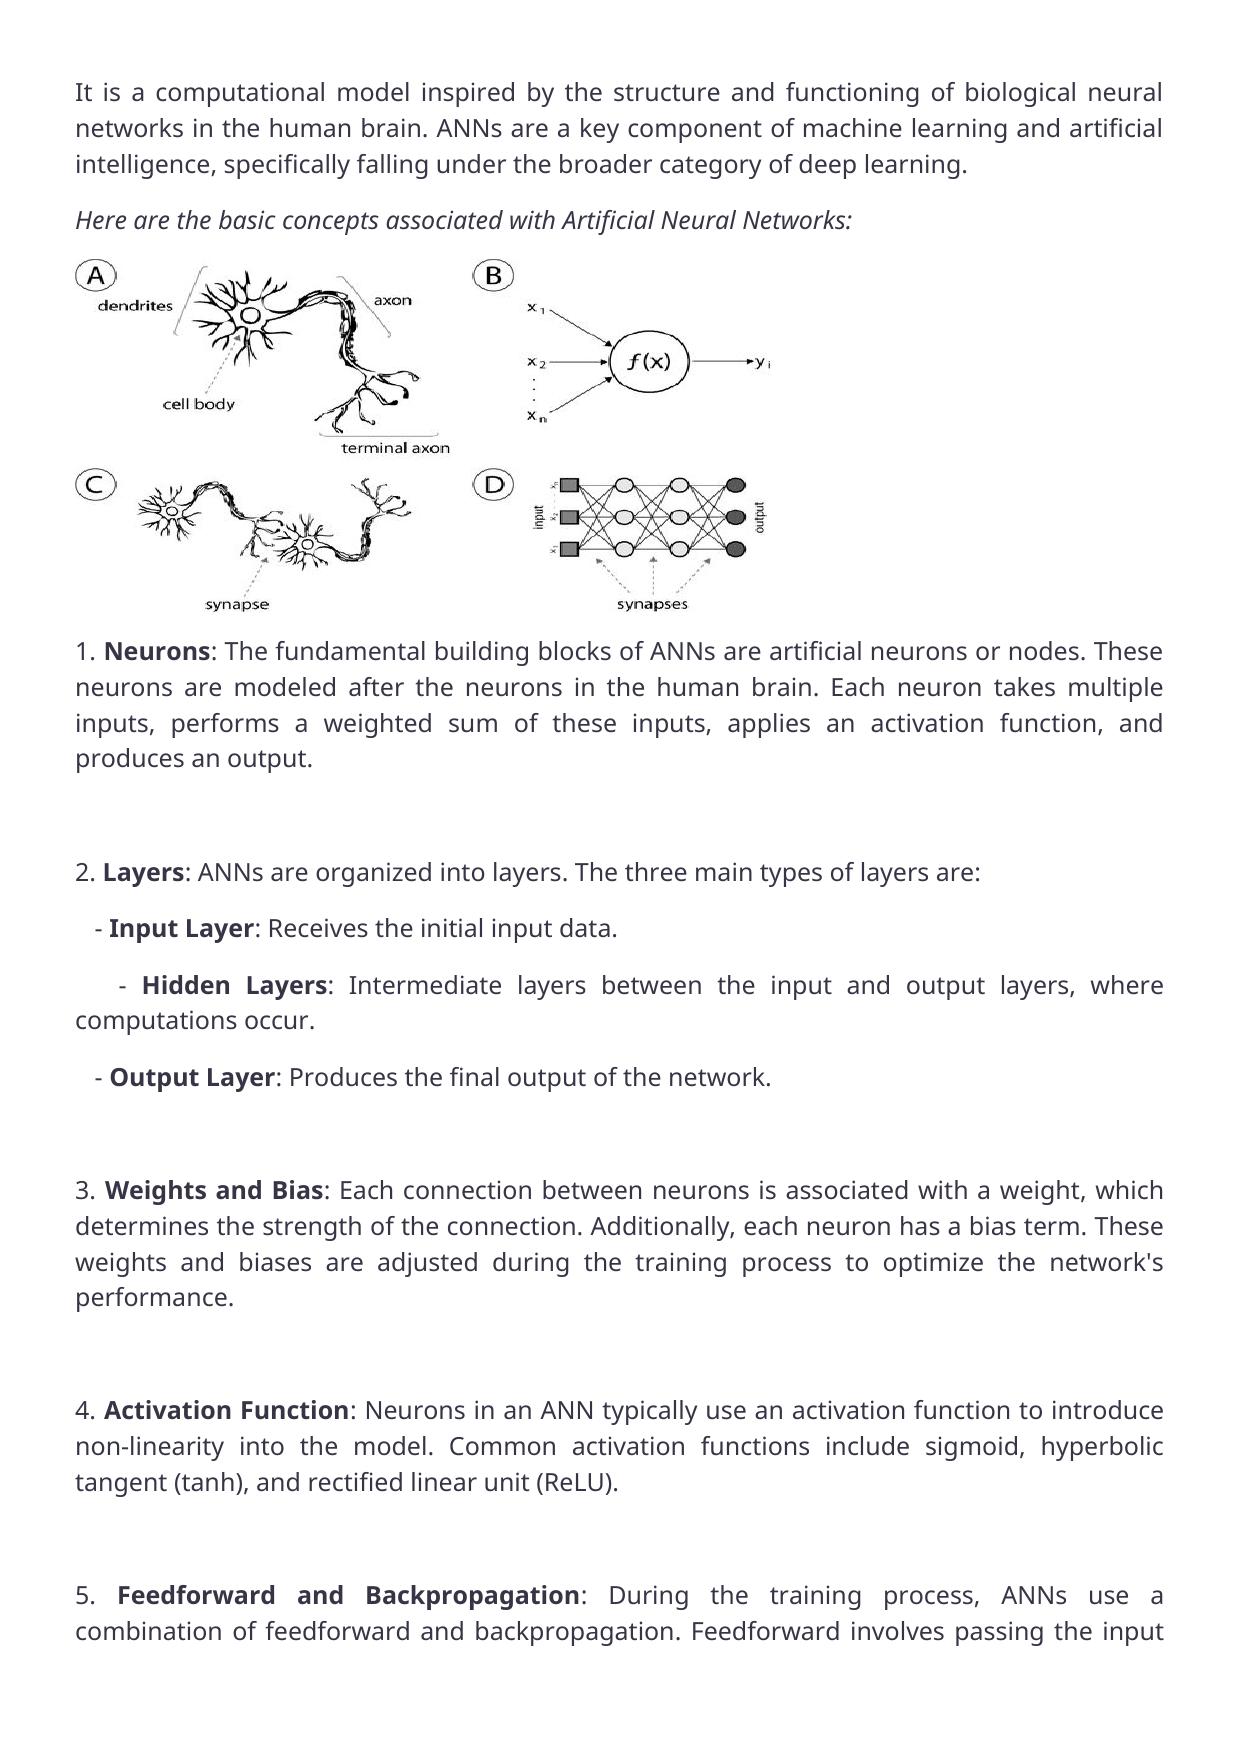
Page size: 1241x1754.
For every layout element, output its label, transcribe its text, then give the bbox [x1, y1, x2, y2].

text Here are the basic concepts associated with Artificial Neural Networks: [75, 203, 1165, 237]
text - Hidden Layers: Intermediate layers between the input and output layers, where computations occur. [75, 967, 1165, 1037]
text 3. Weights and Bias: Each connection between neurons is associated with a weight, which determines the strength of the connection. Additionally, each neuron has a bias term. These weights and biases are adjusted during the training process to optimize the network's performance. [75, 1173, 1165, 1314]
text - Input Layer: Receives the initial input data. [75, 911, 1165, 945]
text 2. Layers: ANNs are organized into layers. The three main types of layers are: [75, 854, 1165, 888]
text 1. Neurons: The fundamental building blocks of ANNs are artificial neurons or nodes. These neurons are modeled after the neurons in the human brain. Each neuron takes multiple inputs, performs a weighted sum of these inputs, applies an activation function, and produces an output. [75, 634, 1165, 775]
picture [75, 259, 772, 612]
text - Output Layer: Produces the final output of the network. [75, 1059, 1165, 1094]
text 4. Activation Function: Neurons in an ANN typically use an activation function to introduce non-linearity into the model. Common activation functions include sigmoid, hyperbolic tangent (tanh), and rectified linear unit (ReLU). [75, 1393, 1165, 1498]
text It is a computational model inspired by the structure and functioning of biological neural networks in the human brain. ANNs are a key component of machine learning and artificial intelligence, specifically falling under the broader category of deep learning. [75, 75, 1165, 181]
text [75, 1578, 1165, 1647]
